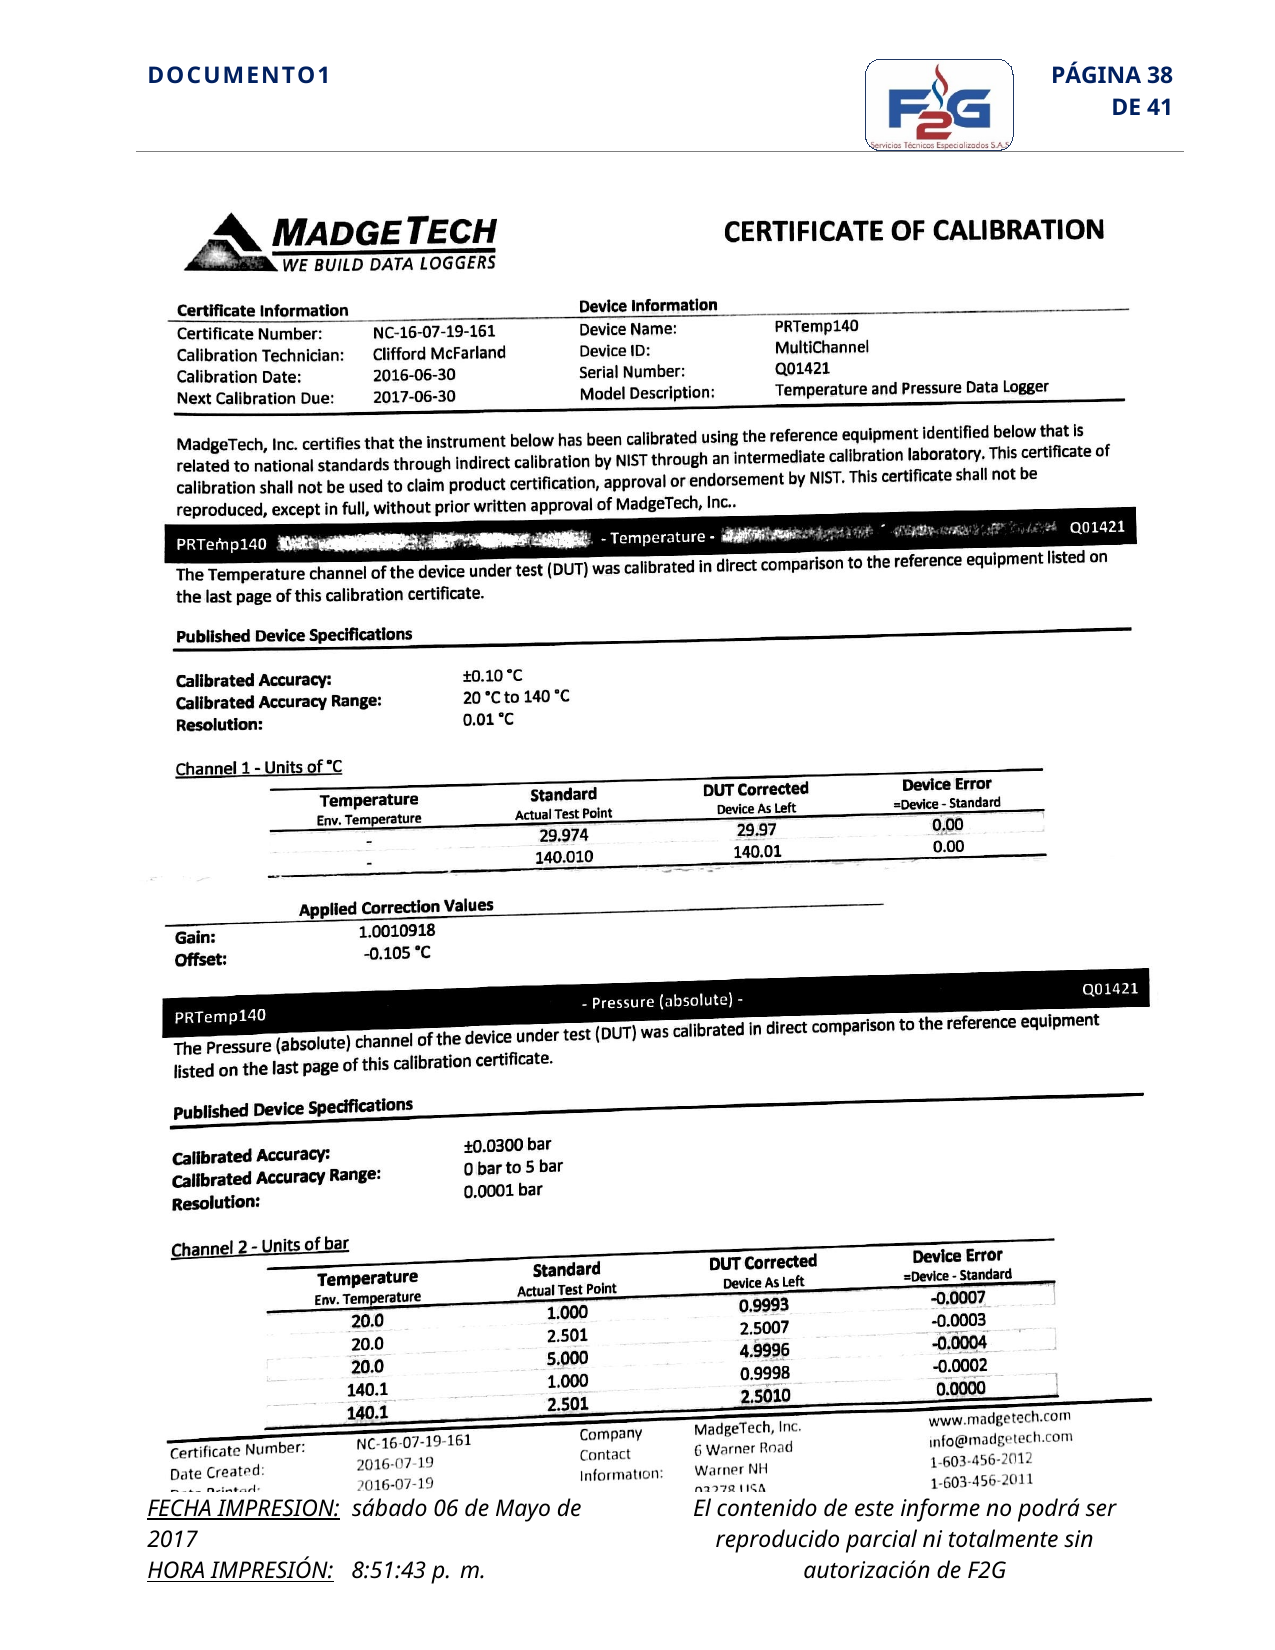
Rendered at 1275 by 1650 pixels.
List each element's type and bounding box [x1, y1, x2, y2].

picture [135, 179, 1159, 1492]
picture [865, 59, 1013, 150]
